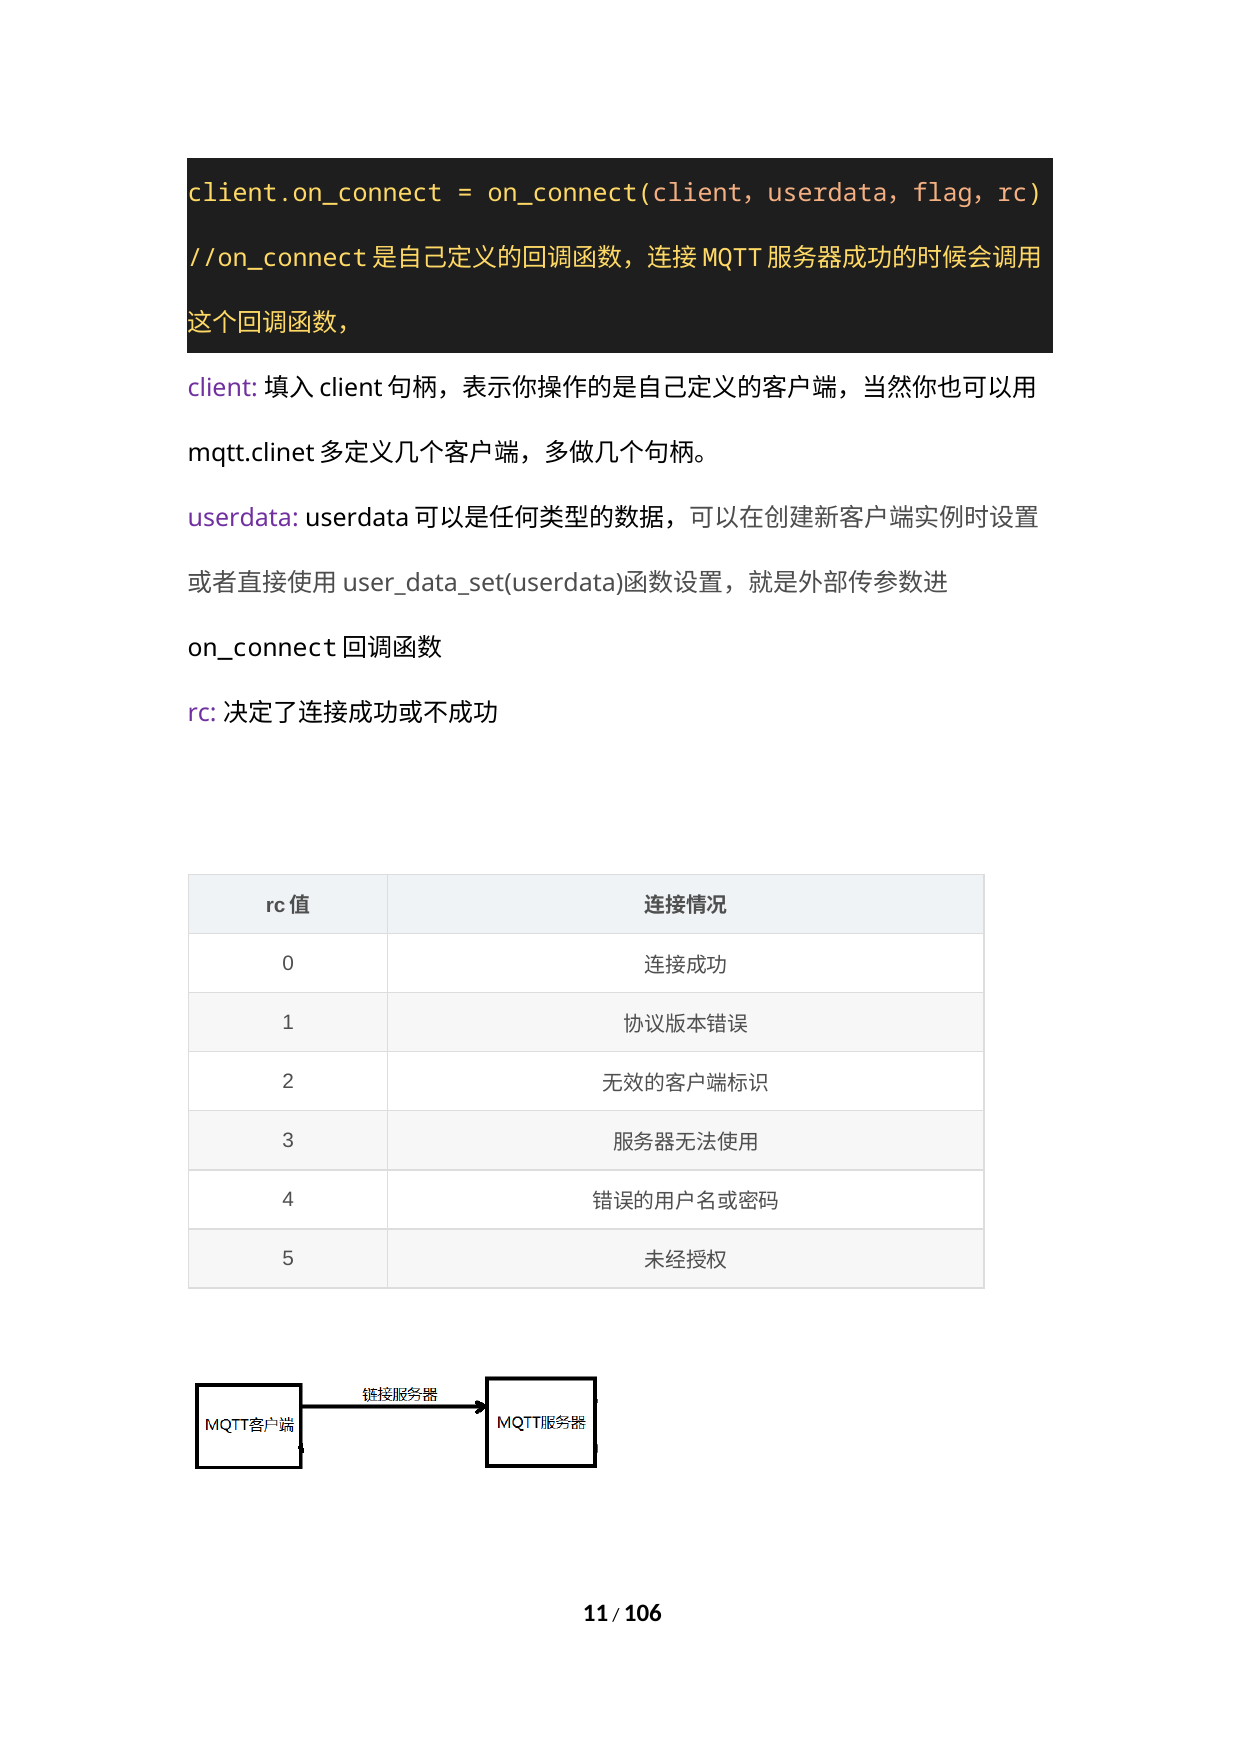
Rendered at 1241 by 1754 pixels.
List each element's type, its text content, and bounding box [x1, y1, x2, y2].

table_cell 5 [189, 1230, 387, 1287]
table_cell 连接成功 [388, 934, 983, 992]
table_cell 3 [189, 1111, 387, 1169]
table_header rc值 [189, 875, 387, 933]
table_cell 4 [189, 1171, 387, 1228]
table_cell 错误的用户名或密码 [388, 1171, 983, 1228]
table_cell 无效的客户端标识 [388, 1052, 983, 1110]
text client.on_connect = on_connect(client，userdata，flag，rc) //on_connect是自己定义的回调函数，连接MQTT服务器成功的时候会调用这个回调函数， [187, 158, 1053, 353]
table_cell 服务器无法使用 [388, 1111, 983, 1169]
text rc: 决定了连接成功或不成功 [187, 678, 1053, 743]
table_header 连接情况 [388, 875, 983, 933]
table_cell 未经授权 [388, 1230, 983, 1287]
table_cell 0 [189, 934, 387, 992]
table_cell 协议版本错误 [388, 993, 983, 1051]
table_cell 1 [189, 993, 387, 1051]
text userdata: userdata可以是任何类型的数据，可以在创建新客户端实例时设置或者直接使用user_data_set(userdata)函数设置，就是外部传参数进on_connect回调函数 [187, 483, 1053, 678]
table_cell 2 [189, 1052, 387, 1110]
text client: 填入client句柄，表示你操作的是自己定义的客户端，当然你也可以用mqtt.clinet多定义几个客户端，多做几个句柄。 [187, 353, 1053, 483]
picture [187, 1368, 598, 1469]
